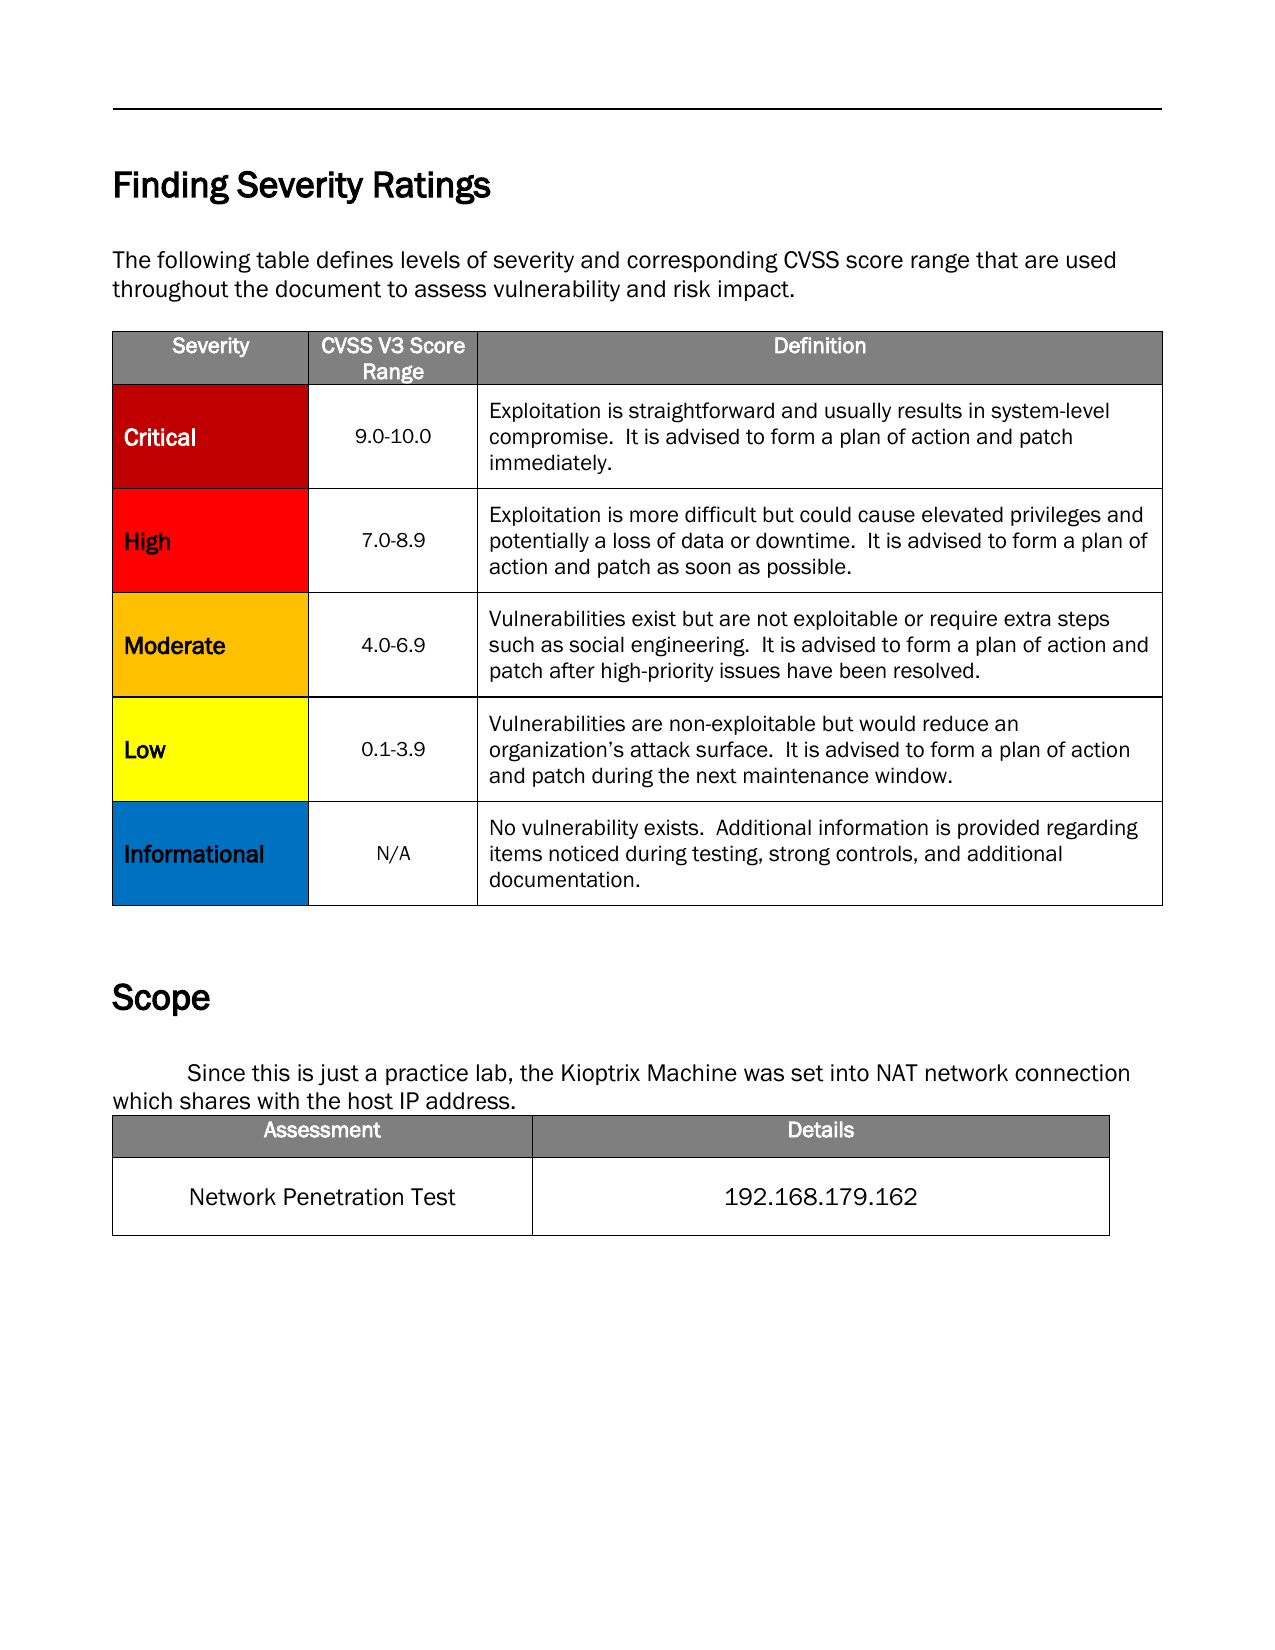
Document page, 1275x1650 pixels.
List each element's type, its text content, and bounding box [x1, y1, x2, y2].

table_cell Exploitation is more difficult but could cause elevated privileges and potentially a loss of data or downtime. It is advised to form a plan of action and patch as soon as possible. [478, 489, 1162, 592]
table_cell Moderate [113, 593, 308, 696]
table_header Assessment [113, 1116, 532, 1157]
table_cell 192.168.179.162 [533, 1158, 1109, 1235]
table_cell 9.0-10.0 [309, 385, 477, 488]
table_cell N/A [309, 802, 477, 905]
table_cell 4.0-6.9 [309, 593, 477, 696]
table_header Details [533, 1116, 1109, 1157]
table_header Severity [113, 332, 308, 384]
table_cell Vulnerabilities exist but are not exploitable or require extra steps such as social engineering. It is advised to form a plan of action and patch after high-priority issues have been resolved. [478, 593, 1162, 696]
text The following table defines levels of severity and corresponding CVSS score range that are used throughout the document to assess vulnerability and risk impact. [112, 246, 1162, 302]
text Since this is just a practice lab, the Kioptrix Machine was set into NAT network connection which shares with the host IP address. [112, 1058, 1162, 1115]
subtitle Finding Severity Ratings [112, 162, 1162, 205]
table_cell 7.0-8.9 [309, 489, 477, 592]
table_header Definition [478, 332, 1162, 384]
table_cell Exploitation is straightforward and usually results in system-level compromise. It is advised to form a plan of action and patch immediately. [478, 385, 1162, 488]
subtitle Scope [112, 975, 1162, 1017]
table_cell Vulnerabilities are non-exploitable but would reduce an organization’s attack surface. It is advised to form a plan of action and patch during the next maintenance window. [478, 698, 1162, 801]
table_cell Low [113, 698, 308, 801]
table_cell Network Penetration Test [113, 1158, 532, 1235]
table_cell 0.1-3.9 [309, 698, 477, 801]
table_cell Critical [113, 385, 308, 488]
table_cell No vulnerability exists. Additional information is provided regarding items noticed during testing, strong controls, and additional documentation. [478, 802, 1162, 905]
table_cell High [113, 489, 308, 592]
table_cell Informational [113, 802, 308, 905]
table_header CVSS V3 Score Range [309, 332, 477, 384]
